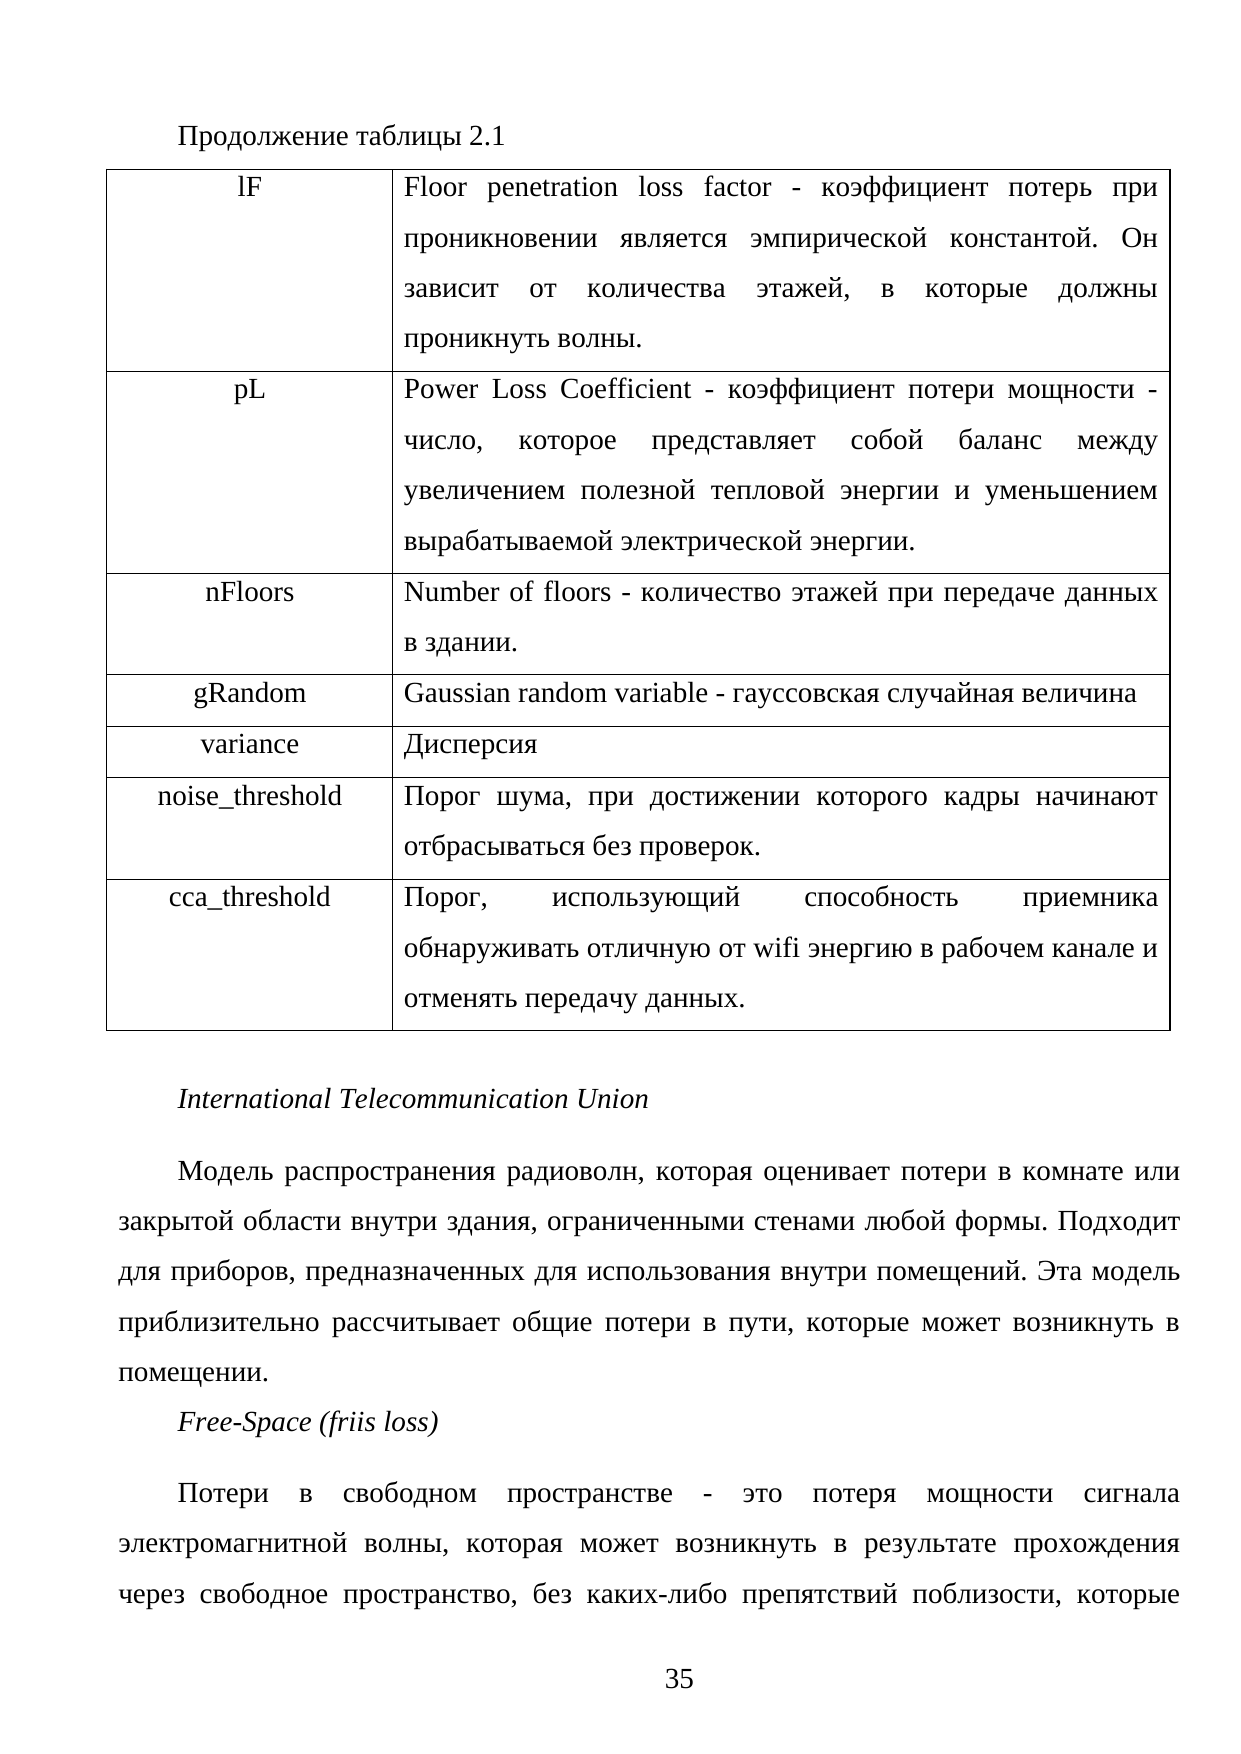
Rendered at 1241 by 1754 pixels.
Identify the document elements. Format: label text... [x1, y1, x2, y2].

table_cell Порог шума, при достижении которого кадры начинают отбрасываться без проверок. [393, 778, 1169, 878]
table_cell Порог, использующий cпособность приемника обнаруживать отличную от wifi энергию в рабочем канале и отменять передачу данных. [393, 880, 1169, 1030]
table_cell Gaussian random variable - гауссовская случайная величина [393, 675, 1169, 726]
table_cell Power Loss Coefficient - коэффициент потери мощности - число, которое представляет собой баланс между увеличением полезной тепловой энергии и уменьшением вырабатываемой электрической энергии. [393, 372, 1169, 573]
table_header Floor penetration loss factor - коэффициент потерь при проникновении является эмпирической константой. Он зависит от количества этажей, в которые должны проникнуть волны. [393, 170, 1169, 371]
table_cell variance [107, 727, 392, 777]
text Продолжение таблицы 2.1 [118, 118, 1181, 152]
table_cell noise_threshold [107, 778, 392, 878]
table_cell Number of floors - количество этажей при передаче данных в здании. [393, 574, 1169, 674]
table_cell cca_threshold [107, 880, 392, 1030]
table_cell gRandom [107, 675, 392, 726]
table_cell nFloors [107, 574, 392, 674]
table_cell Дисперсия [393, 727, 1169, 777]
table_header lF [107, 170, 392, 371]
subtitle International Telecommunication Union [177, 1082, 1181, 1115]
subtitle Free-Space (friis loss) [177, 1404, 1181, 1438]
text Модель распространения радиоволн, которая оценивает потери в комнате или закрытой области внутри здания, ограниченными стенами любой формы. Подходит для приборов, предназначенных для использования внутри помещений. Эта модель приблизительно рассчитывает общие потери в пути, которые может возникнуть в помещении. [118, 1153, 1181, 1387]
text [118, 1475, 1181, 1609]
table_cell pL [107, 372, 392, 573]
